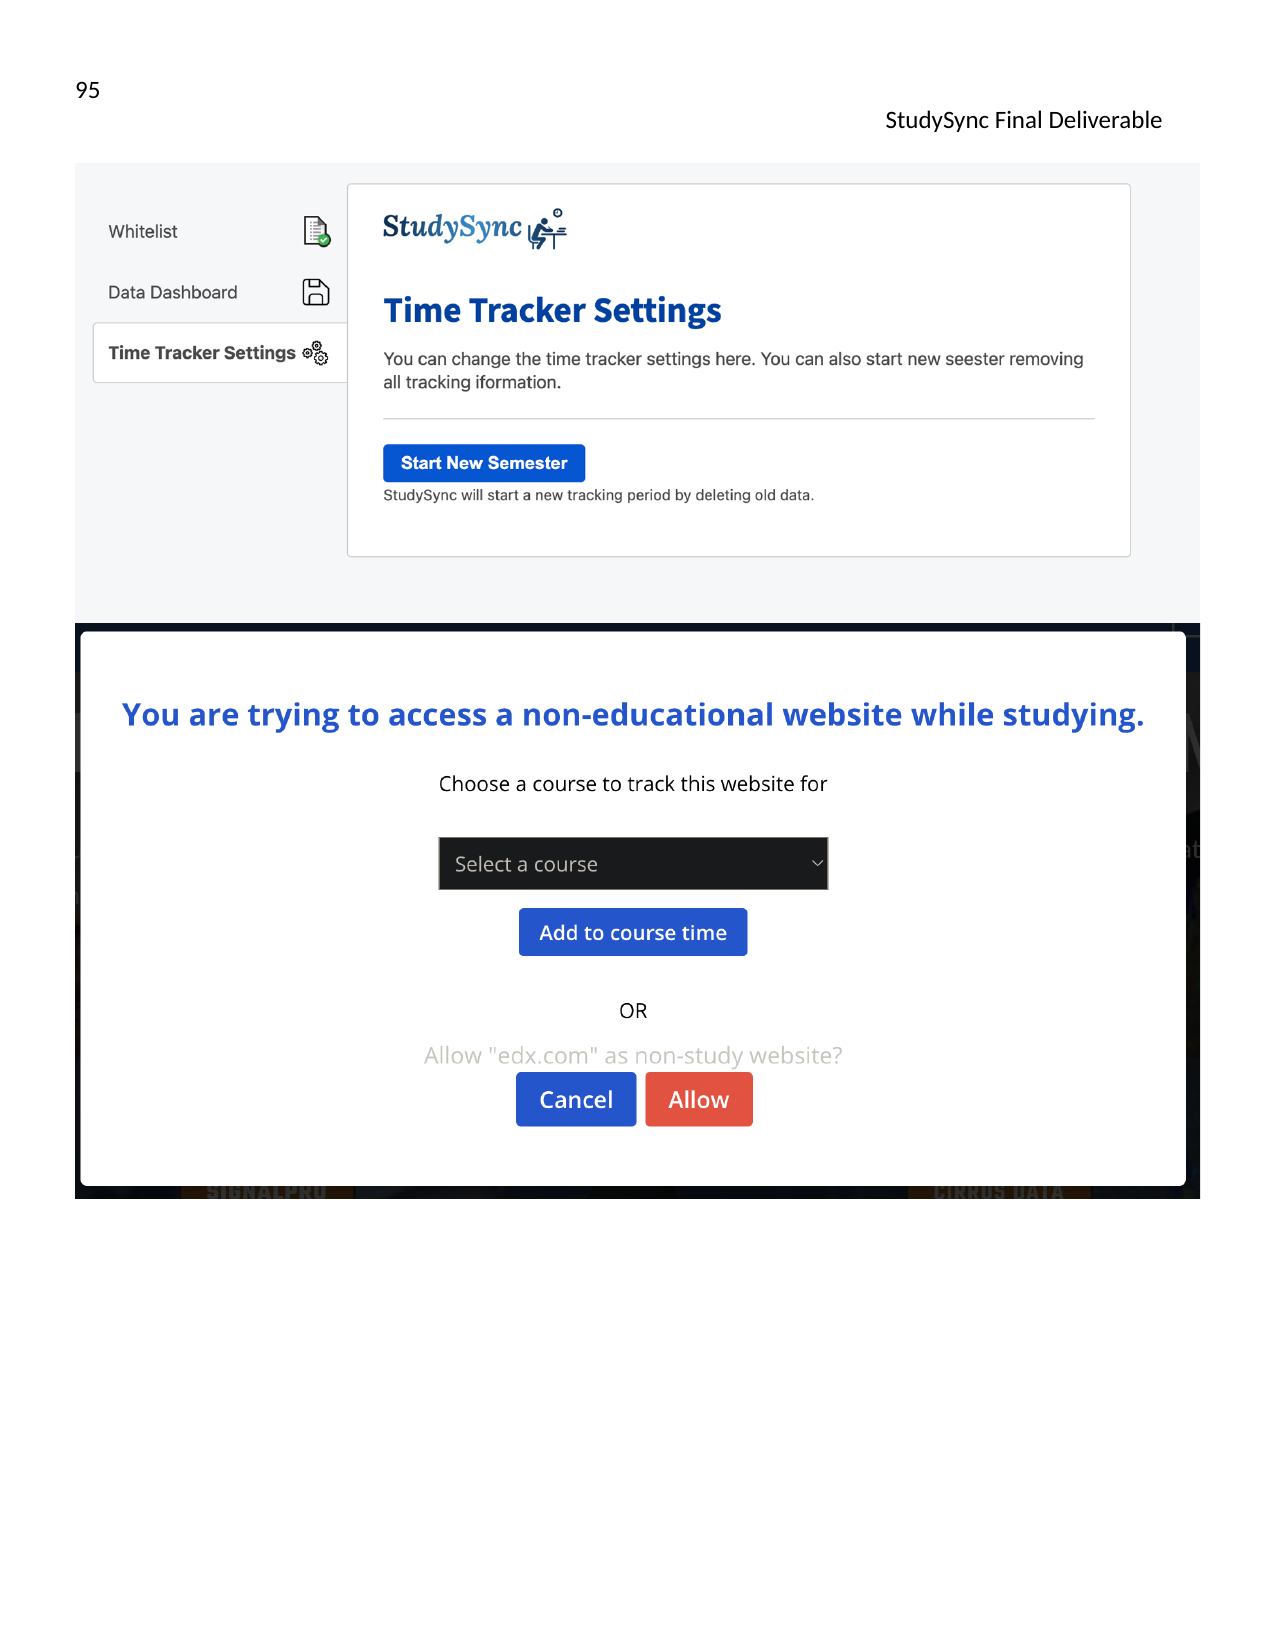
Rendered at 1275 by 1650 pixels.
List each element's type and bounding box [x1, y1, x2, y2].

picture [75, 163, 1200, 1199]
